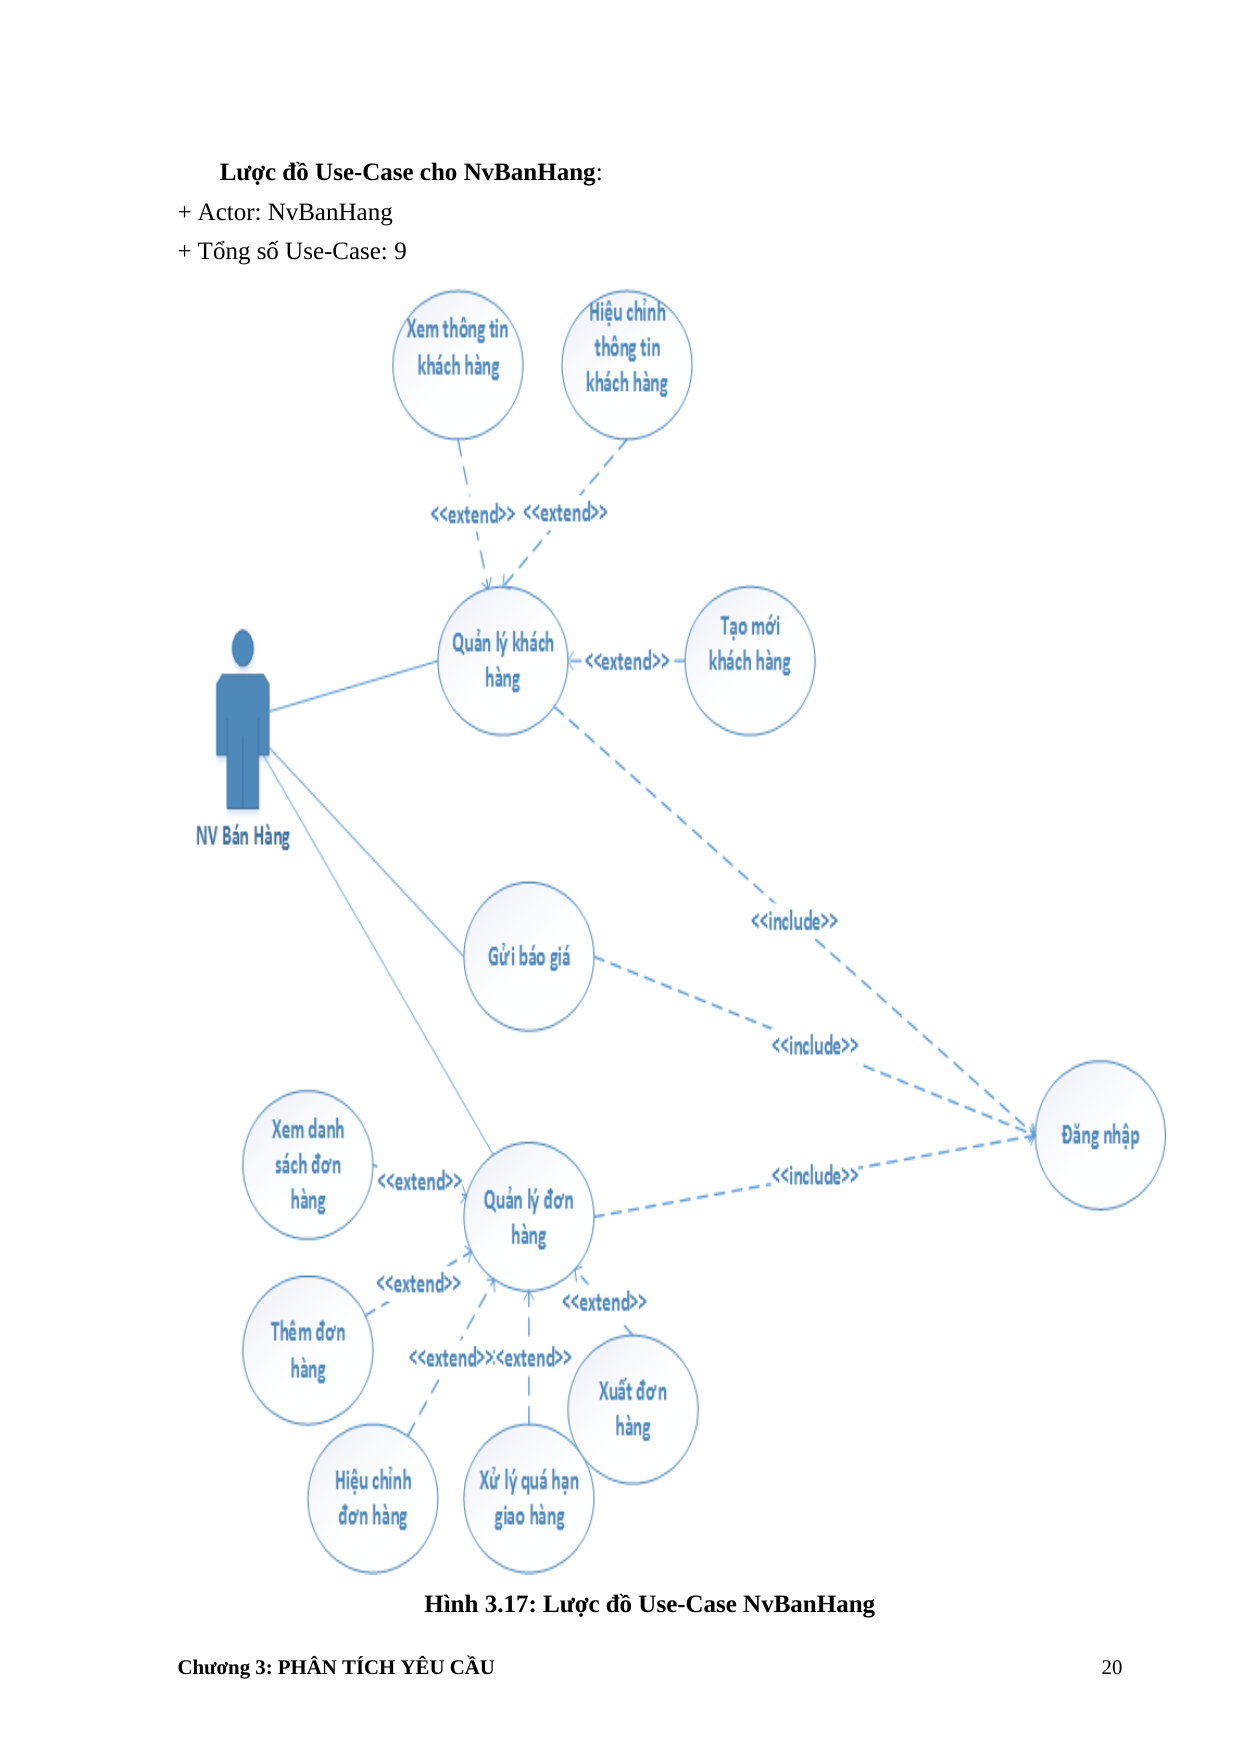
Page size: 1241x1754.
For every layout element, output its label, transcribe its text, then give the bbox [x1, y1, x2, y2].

text + Actor: NvBanHang [177, 197, 1122, 225]
text + Tổng số Use-Case: 9 [177, 236, 1122, 265]
text Lược đồ Use-Case cho NvBanHang: [177, 157, 1122, 186]
picture [186, 284, 1167, 1575]
